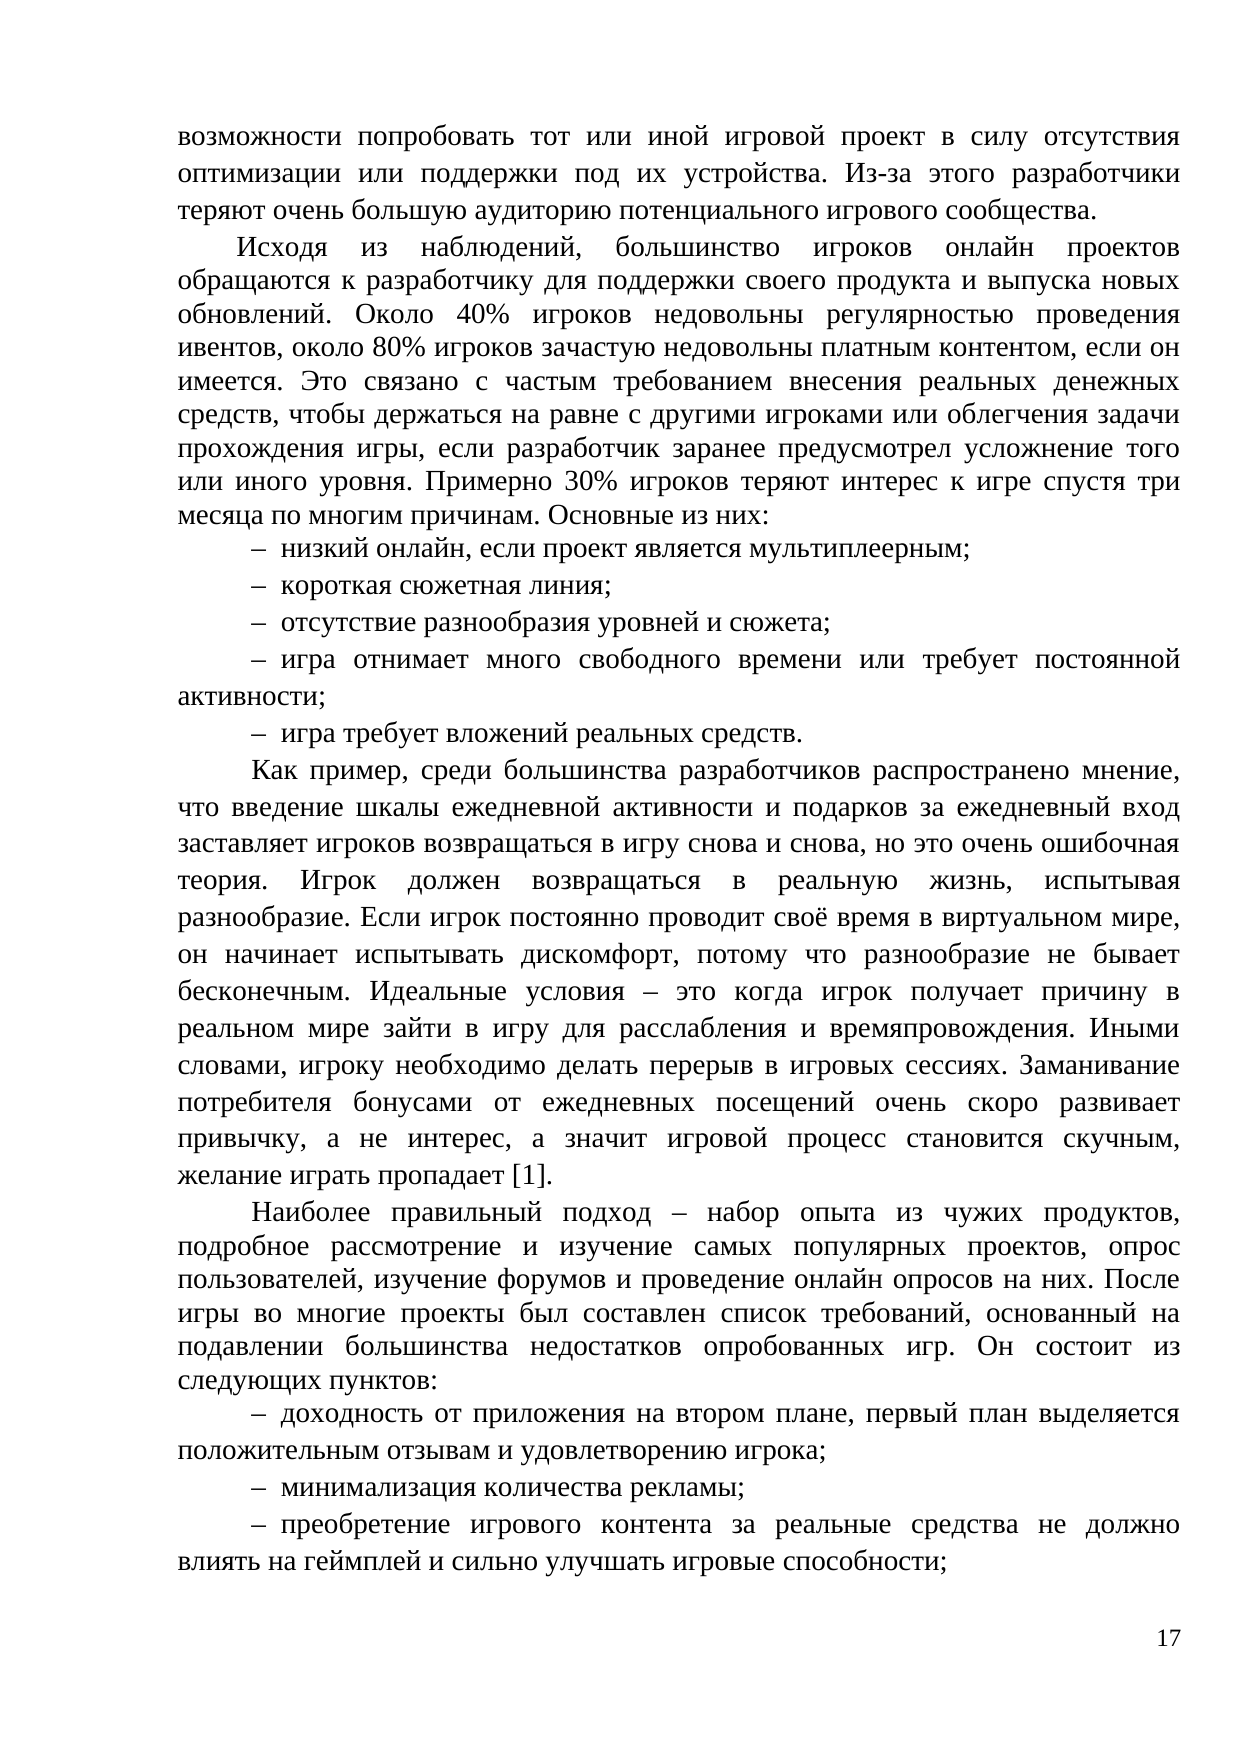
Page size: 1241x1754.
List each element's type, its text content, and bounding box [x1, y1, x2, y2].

list отсутствие разнообразия уровней и сюжета; [177, 604, 1181, 638]
text Исходя из наблюдений, большинство игроков онлайн проектов обращаются к разработчику для поддержки своего продукта и выпуска новых обновлений. Около 40% игроков недовольны регулярностью проведения ивентов, около 80% игроков зачастую недовольны платным контентом, если он имеется. Это связано с частым требованием внесения реальных денежных средств, чтобы держаться на равне с другими игроками или облегчения задачи прохождения игры, если разработчик заранее предусмотрел усложнение того или иного уровня. Примерно 30% игроков теряют интерес к игре спустя три месяца по многим причинам. Основные из них: [177, 229, 1181, 531]
list короткая сюжетная линия; [177, 567, 1181, 601]
text Наиболее правильный подход – набор опыта из чужих продуктов, подробное рассмотрение и изучение самых популярных проектов, опрос пользователей, изучение форумов и проведение онлайн опросов на них. После игры во многие проекты был составлен список требований, основанный на подавлении большинства недостатков опробованных игр. Он состоит из следующих пунктов: [177, 1194, 1181, 1396]
list игра отнимает много свободного времени или требует постоянной активности; [177, 641, 1181, 712]
list минимализация количества рекламы; [177, 1469, 1181, 1503]
list преобретение игрового контента за реальные средства не должно влиять на геймплей и сильно улучшать игровые способности; [177, 1506, 1181, 1577]
list доходность от приложения на втором плане, первый план выделяется положительным отзывам и удовлетворению игрока; [177, 1396, 1181, 1466]
list игра требует вложений реальных средств. [177, 715, 1181, 748]
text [177, 118, 1181, 225]
list низкий онлайн, если проект является мультиплеерным; [177, 531, 1181, 564]
text Как пример, среди большинства разработчиков распространено мнение, что введение шкалы ежедневной активности и подарков за ежедневный вход заставляет игроков возвращаться в игру снова и снова, но это очень ошибочная теория. Игрок должен возвращаться в реальную жизнь, испытывая разнообразие. Если игрок постоянно проводит своё время в виртуальном мире, он начинает испытывать дискомфорт, потому что разнообразие не бывает бесконечным. Идеальные условия – это когда игрок получает причину в реальном мире зайти в игру для расслабления и времяпровождения. Иными словами, игроку необходимо делать перерыв в игровых сессиях. Заманивание потребителя бонусами от ежедневных посещений очень скоро развивает привычку, а не интерес, а значит игровой процесс становится скучным, желание играть пропадает [1]. [177, 752, 1181, 1191]
